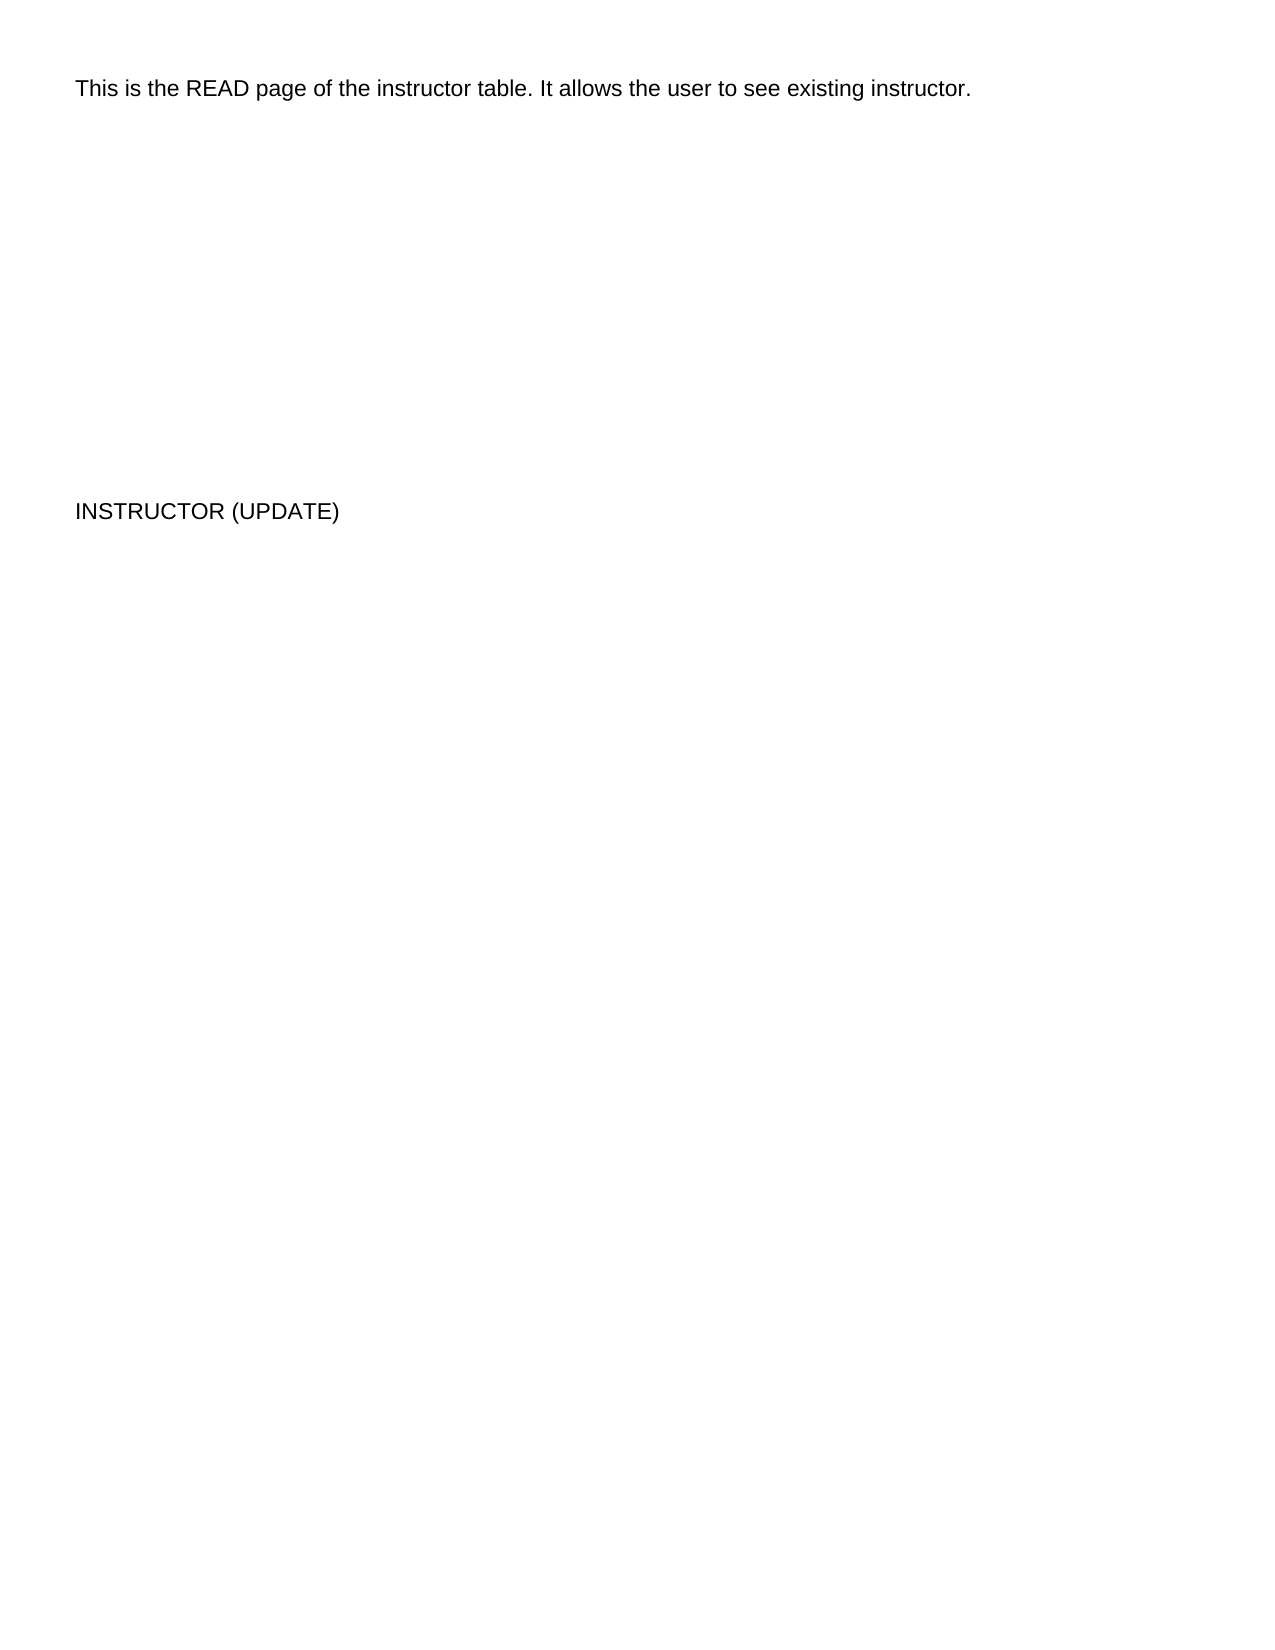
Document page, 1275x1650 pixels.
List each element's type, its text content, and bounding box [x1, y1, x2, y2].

text INSTRUCTOR (UPDATE) [75, 498, 1200, 524]
text This is the READ page of the instructor table. It allows the user to see existing instructor. [75, 75, 1200, 101]
